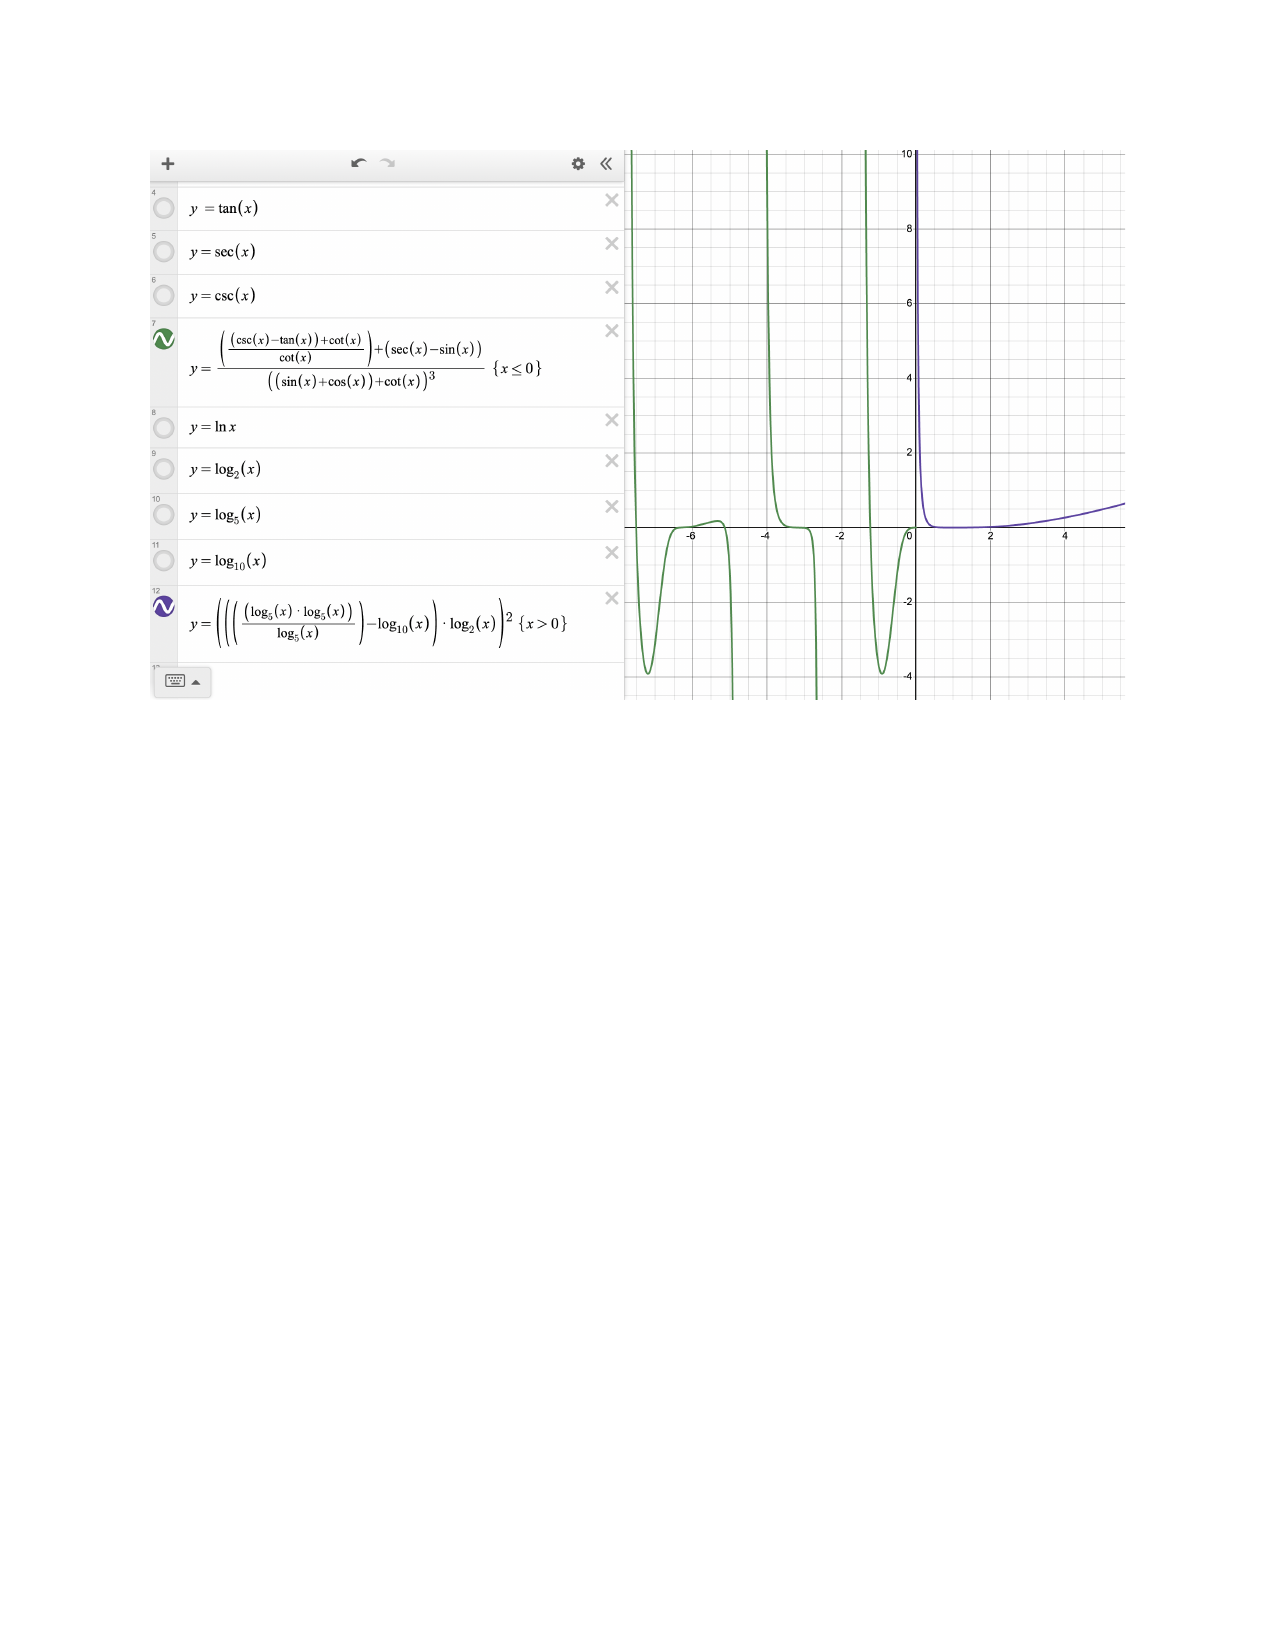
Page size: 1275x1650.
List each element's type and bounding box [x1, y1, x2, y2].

picture [150, 150, 1125, 700]
